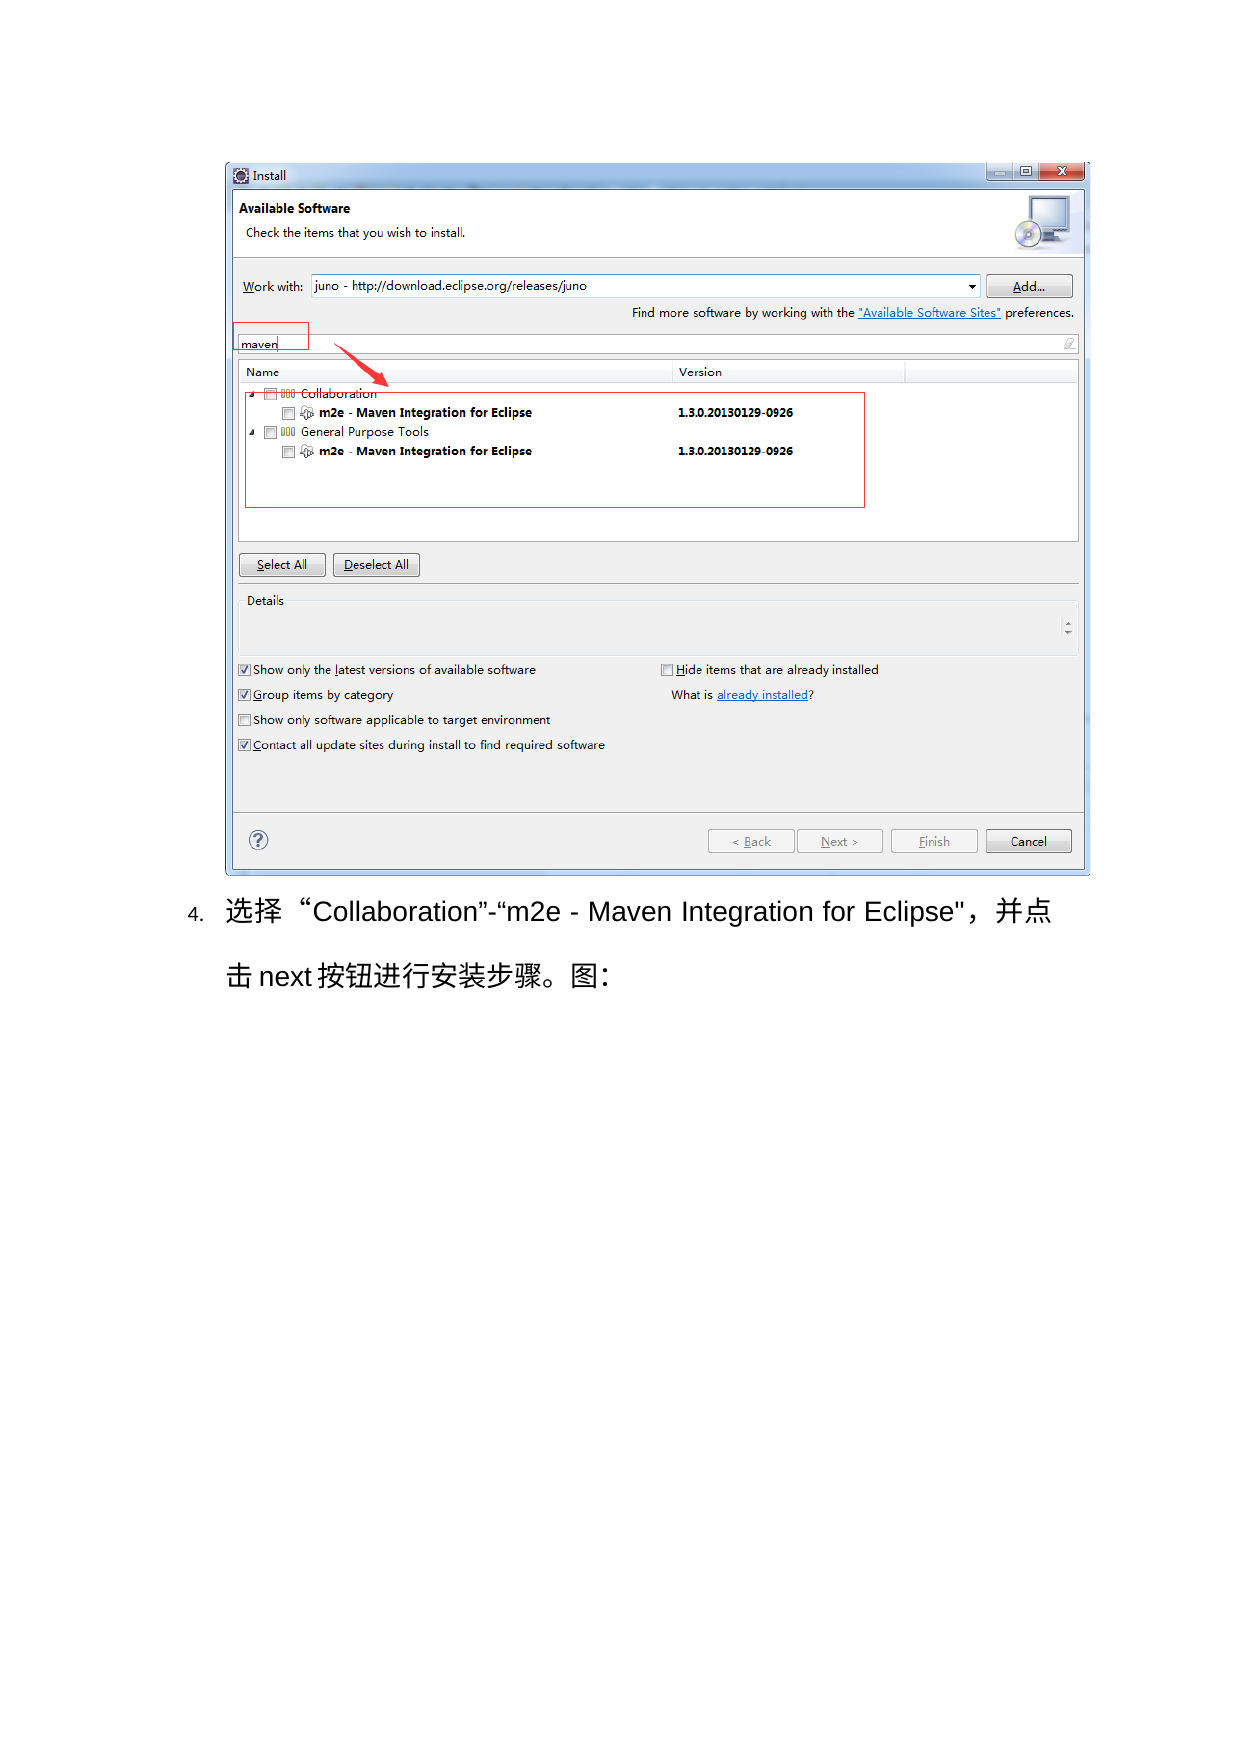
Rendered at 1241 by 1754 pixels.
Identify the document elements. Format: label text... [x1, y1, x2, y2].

picture [225, 162, 1091, 876]
list 选择“Collaboration”-“m2e - Maven Integration for Eclipse"，并点击next按钮进行安装步骤。图： [187, 877, 1053, 1007]
